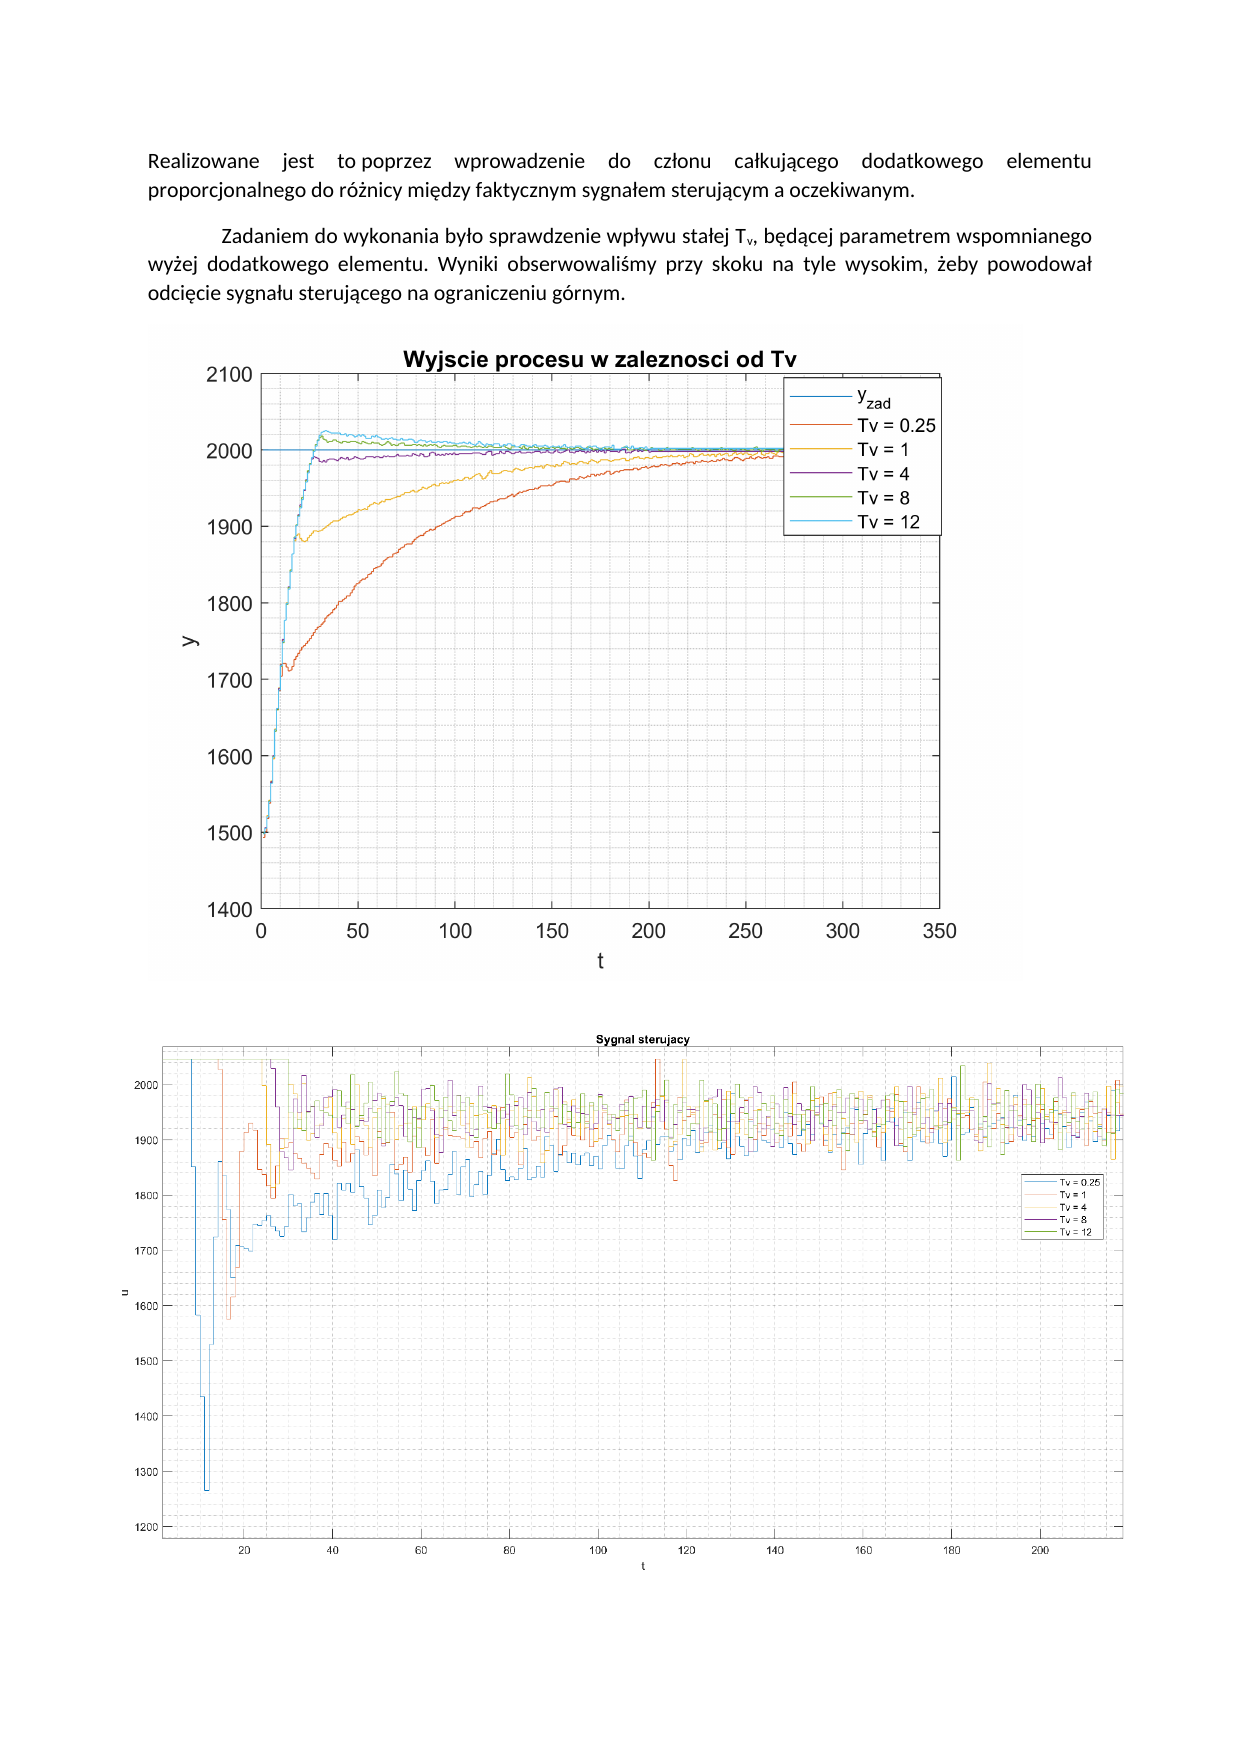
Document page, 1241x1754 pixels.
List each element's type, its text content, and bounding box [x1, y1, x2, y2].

text Zadaniem do wykonania było sprawdzenie wpływu stałej Tv, będącej parametrem wspomnianego wyżej dodatkowego elementu. Wyniki obserwowaliśmy przy skoku na tyle wysokim, żeby powodował odcięcie sygnału sterującego na ograniczeniu górnym. [148, 222, 1093, 306]
picture [1, 1001, 1241, 1605]
picture [147, 324, 1023, 981]
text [148, 148, 1093, 203]
